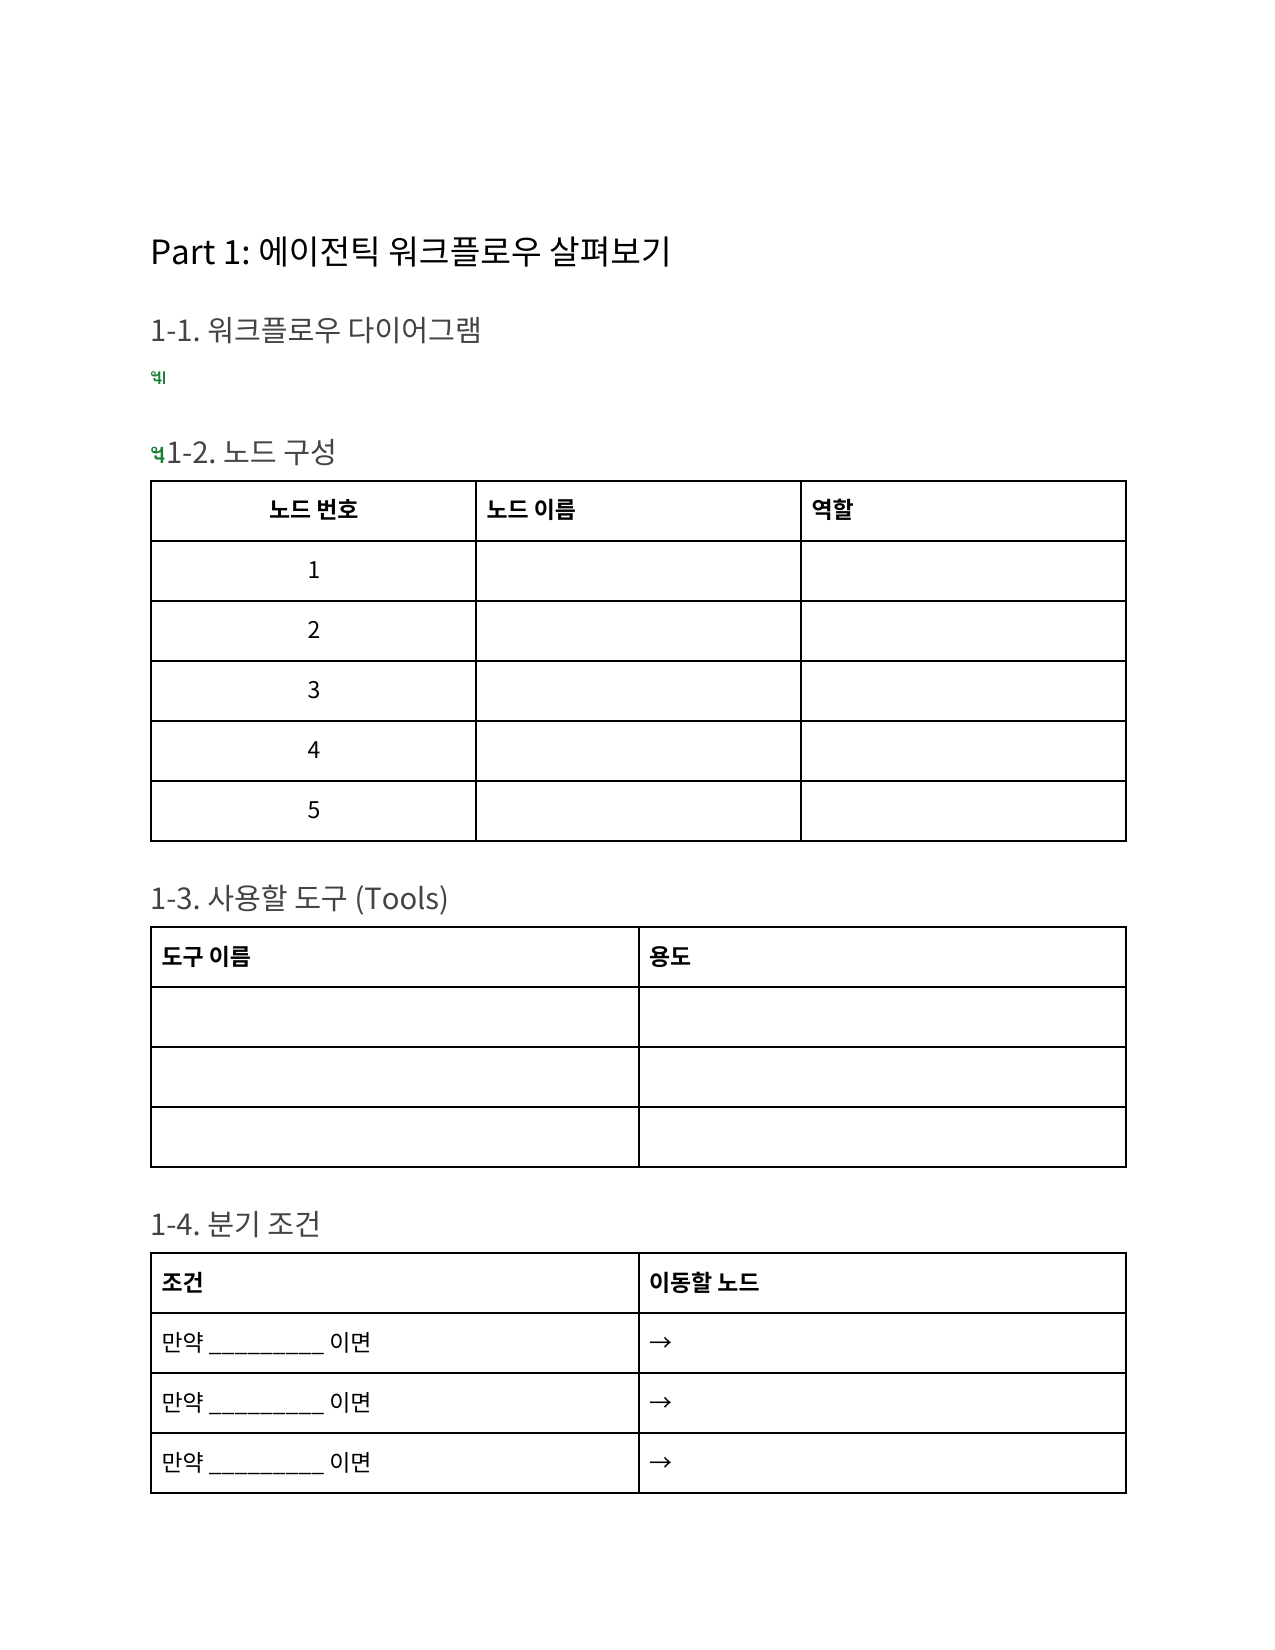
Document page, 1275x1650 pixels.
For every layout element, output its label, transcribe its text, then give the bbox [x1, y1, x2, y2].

text  [150, 358, 1125, 391]
table_cell → [640, 1434, 1125, 1492]
table_header 조건 [152, 1254, 638, 1312]
table_cell → [640, 1314, 1125, 1372]
table_cell [802, 542, 1125, 600]
table_cell → [640, 1374, 1125, 1432]
subtitle 1-3. 사용할 도구 (Tools) [150, 875, 1125, 918]
subtitle 1-1. 워크플로우 다이어그램 [150, 307, 1125, 349]
table_header 노드 이름 [477, 482, 800, 540]
table_cell [640, 988, 1125, 1046]
table_cell 만약 _________ 이면 [152, 1314, 638, 1372]
table_cell [477, 602, 800, 660]
table_header 역할 [802, 482, 1125, 540]
table_cell 2 [152, 602, 475, 660]
table_cell [802, 782, 1125, 840]
table_cell 만약 _________ 이면 [152, 1374, 638, 1432]
table_cell [640, 1048, 1125, 1106]
table_cell [802, 662, 1125, 720]
table_header 도구 이름 [152, 928, 638, 986]
table_cell 4 [152, 722, 475, 780]
subtitle Part 1: 에이전틱 워크플로우 살펴보기 [150, 226, 1125, 274]
table_cell 5 [152, 782, 475, 840]
table_cell [477, 722, 800, 780]
subtitle 1-4. 분기 조건 [150, 1201, 1125, 1244]
table_cell 3 [152, 662, 475, 720]
table_cell [152, 1108, 638, 1166]
table_header 노드 번호 [152, 482, 475, 540]
table_cell [802, 602, 1125, 660]
table_cell 만약 _________ 이면 [152, 1434, 638, 1492]
table_cell [152, 1048, 638, 1106]
subtitle 1-2. 노드 구성 [150, 429, 1125, 472]
table_cell [640, 1108, 1125, 1166]
table_cell [477, 662, 800, 720]
table_cell [802, 722, 1125, 780]
table_cell [152, 988, 638, 1046]
table_cell [477, 782, 800, 840]
table_header 이동할 노드 [640, 1254, 1125, 1312]
table_header 용도 [640, 928, 1125, 986]
table_cell 1 [152, 542, 475, 600]
table_cell [477, 542, 800, 600]
